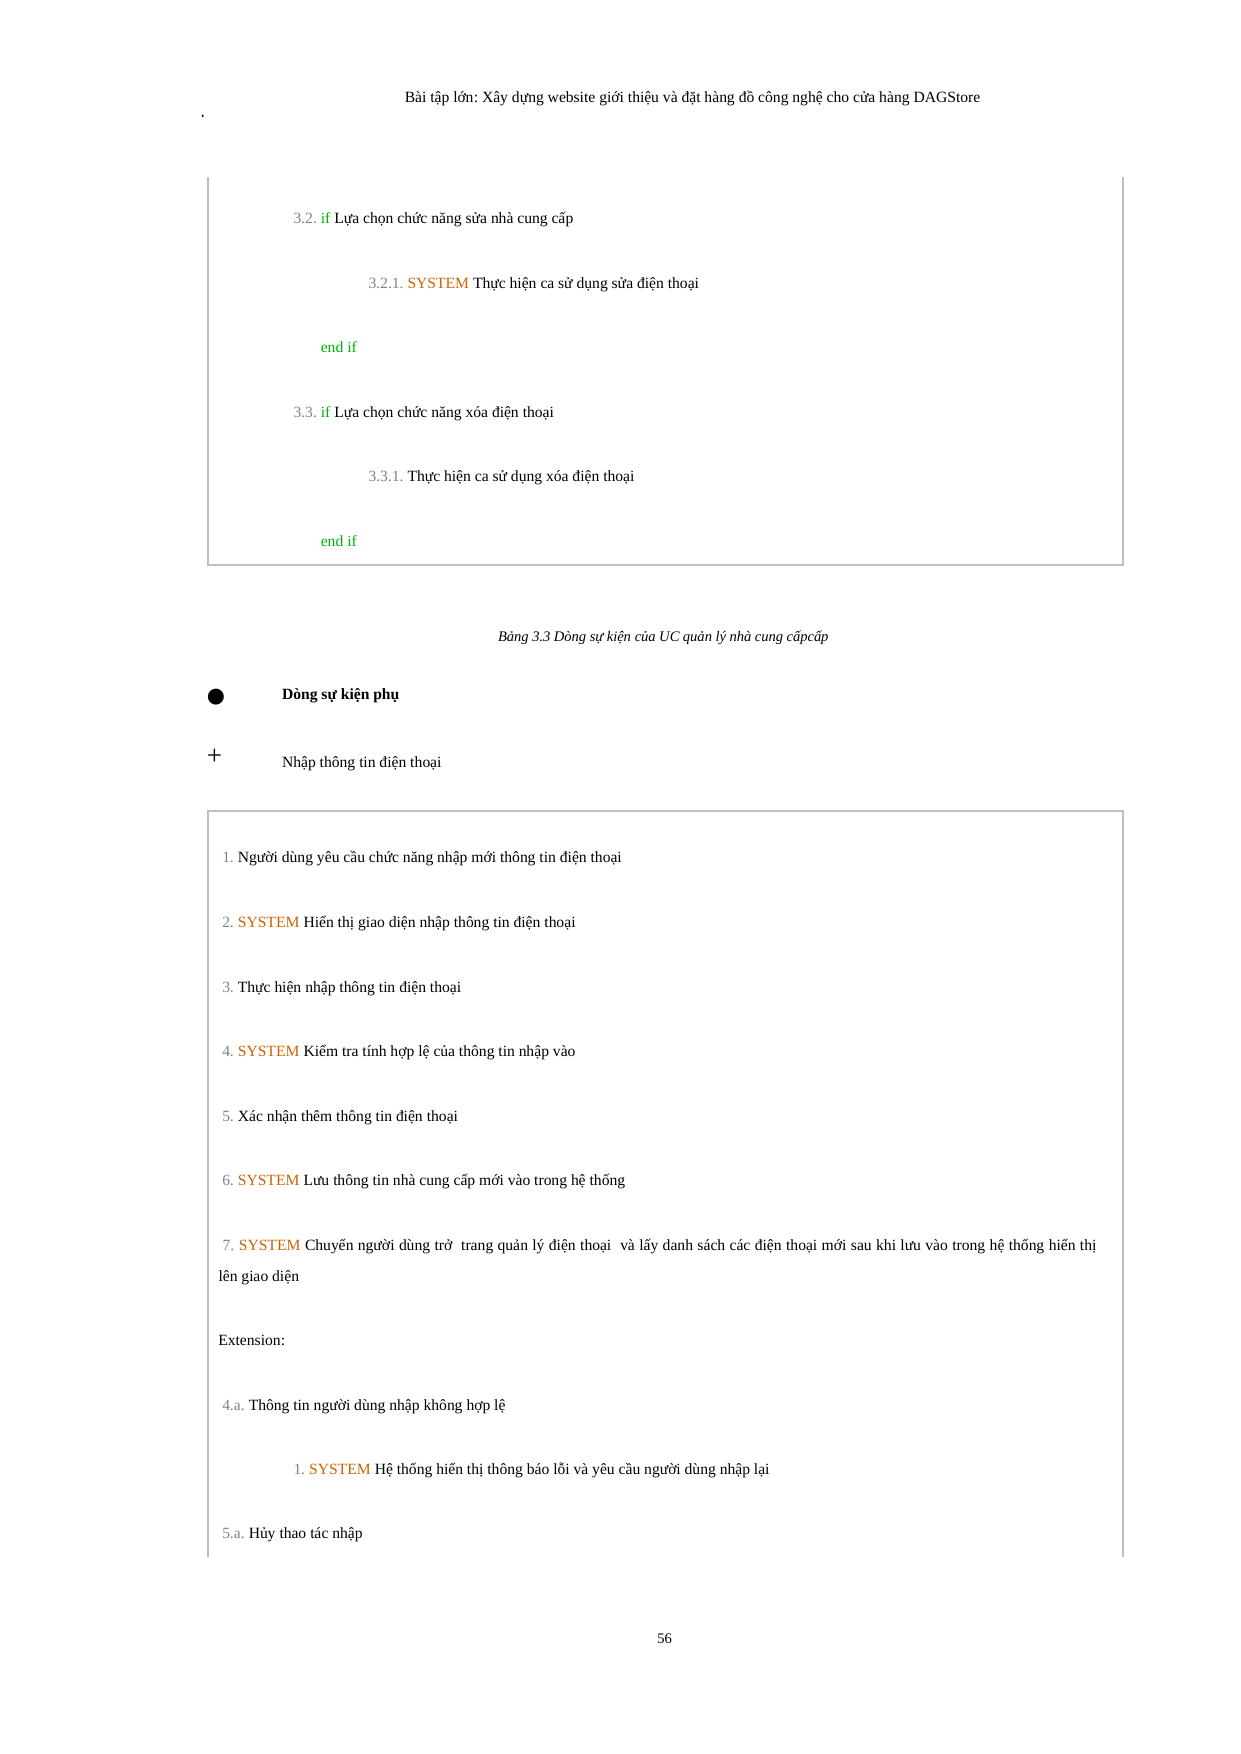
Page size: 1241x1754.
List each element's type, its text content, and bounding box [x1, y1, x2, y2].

table_cell 5.a. Hủy thao tác nhập [209, 1493, 1122, 1557]
table_cell 1. SYSTEM Hệ thống hiển thị thông báo lỗi và yêu cầu người dùng nhập lại [209, 1428, 1122, 1492]
table_cell 3.2. end if [209, 306, 1122, 371]
table_cell 3.2. if Lựa chọn chức năng sửa nhà cung cấp [209, 177, 1122, 242]
list Dòng sự kiện phụ [207, 672, 1122, 714]
table_cell 7. SYSTEM Chuyển người dùng trở trang quản lý điện thoại và lấy danh sách các điện thoại mới sau khi lưu vào trong hệ thống hiển thị lên giao diện [209, 1203, 1122, 1299]
table_cell 3.2.1. SYSTEM Thực hiện ca sử dụng sửa điện thoại [209, 242, 1122, 306]
table_cell 3.3. if Lựa chọn chức năng xóa điện thoại [209, 371, 1122, 435]
table_cell 6. SYSTEM Lưu thông tin nhà cung cấp mới vào trong hệ thống [209, 1139, 1122, 1203]
table_cell 2. SYSTEM Hiển thị giao diện nhập thông tin điện thoại [209, 881, 1122, 945]
table_cell 3.3. end if [209, 500, 1122, 564]
table_cell Extension: [209, 1299, 1122, 1363]
table_cell 4. SYSTEM Kiểm tra tính hợp lệ của thông tin nhập vào [209, 1010, 1122, 1074]
list Nhập thông tin điện thoại [207, 739, 1122, 771]
table_cell 3.3.1. Thực hiện ca sử dụng xóa điện thoại [209, 435, 1122, 499]
table_cell 4.a. Thông tin người dùng nhập không hợp lệ [209, 1364, 1122, 1428]
table_cell 5. Xác nhận thêm thông tin điện thoại [209, 1074, 1122, 1139]
table_cell 3. Thực hiện nhập thông tin điện thoại [209, 945, 1122, 1010]
text Bảng 3.3 Dòng sự kiện của UC quản lý nhà cung cấpcấp [207, 616, 1122, 645]
table_header 1. Người dùng yêu cầu chức năng nhập mới thông tin điện thoại [209, 812, 1122, 881]
